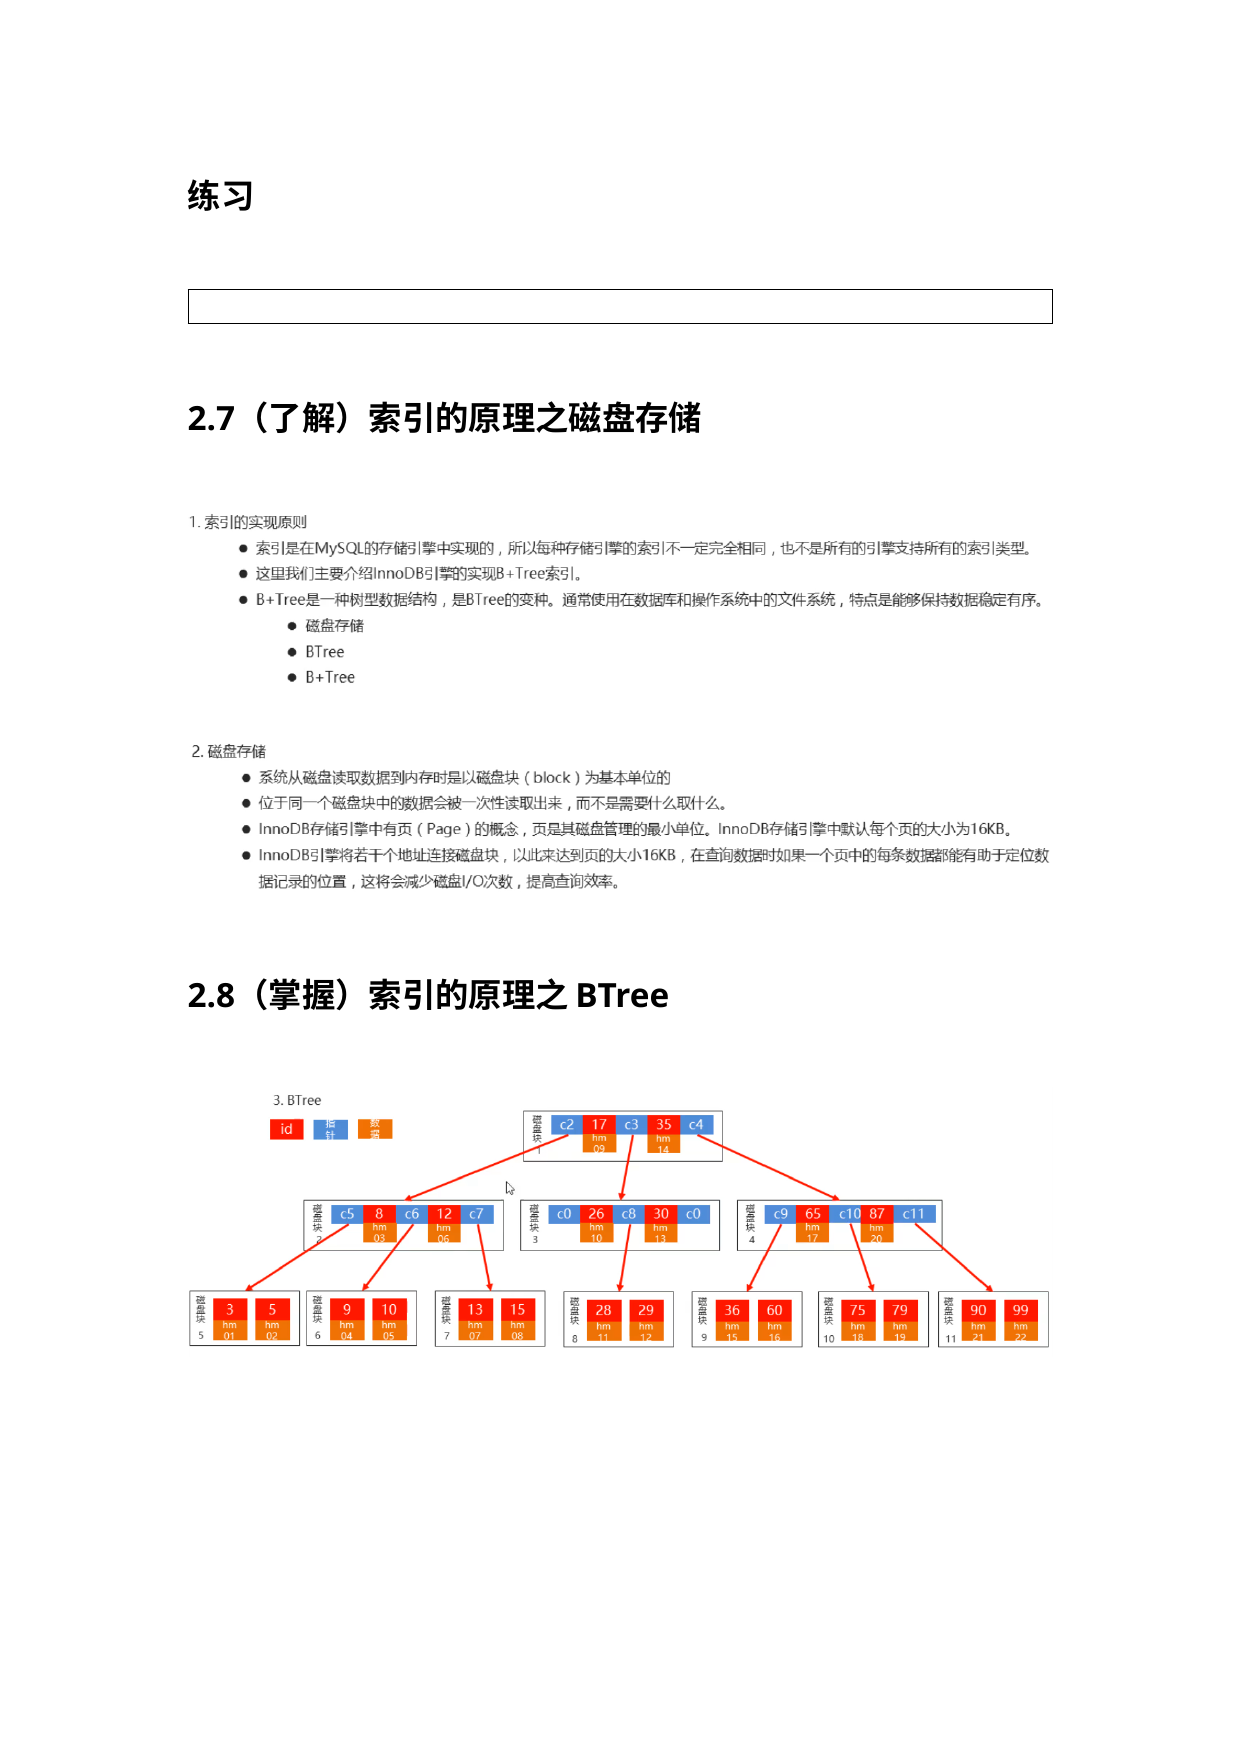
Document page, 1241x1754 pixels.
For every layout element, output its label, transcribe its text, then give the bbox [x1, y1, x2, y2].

picture [187, 510, 1053, 712]
picture [187, 738, 1053, 904]
subtitle 2.8（掌握）索引的原理之BTree [187, 960, 1053, 1025]
picture [187, 1087, 1053, 1357]
subtitle 2.7（了解）索引的原理之磁盘存储 [187, 383, 1053, 448]
table_header [189, 290, 1052, 323]
subtitle 练习 [187, 162, 1053, 227]
